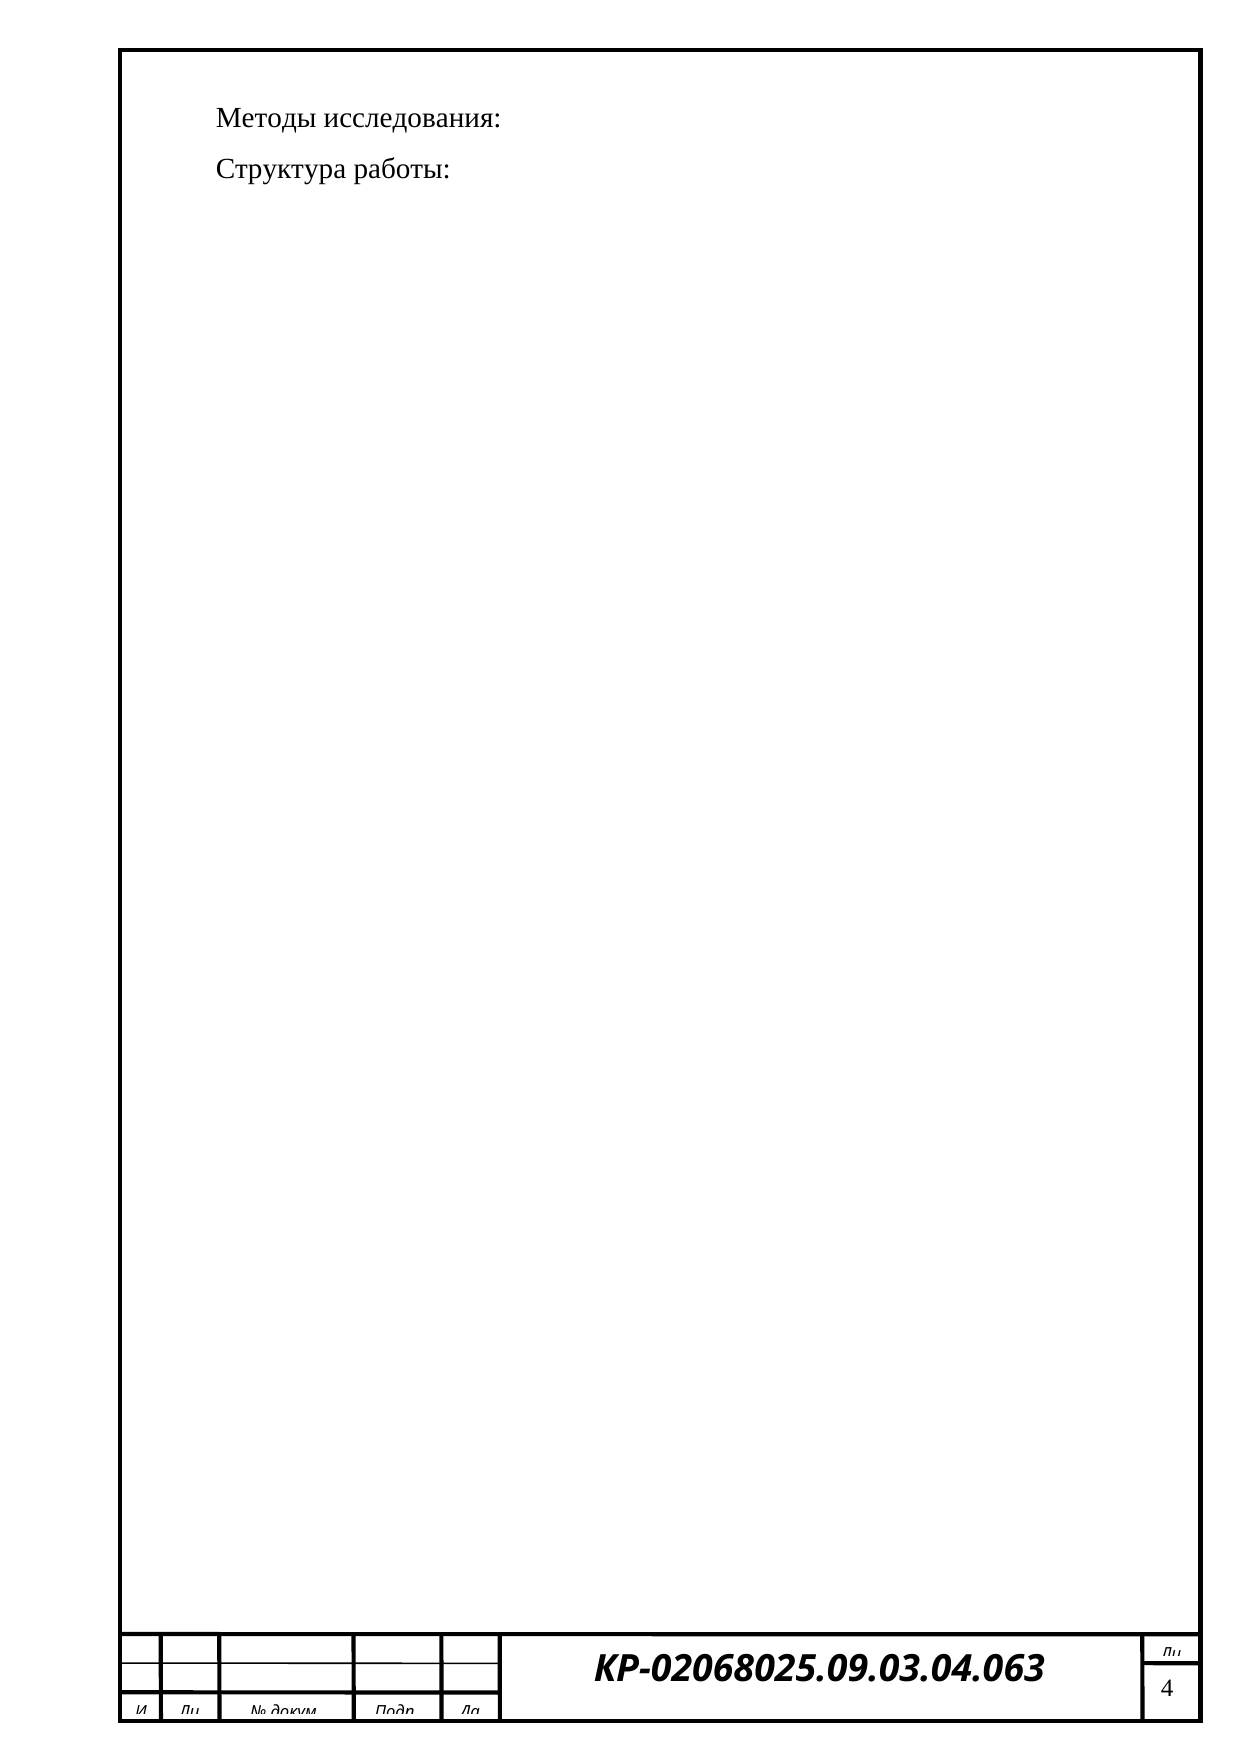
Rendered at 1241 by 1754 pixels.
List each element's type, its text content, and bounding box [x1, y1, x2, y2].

text Методы исследования: [142, 100, 1175, 134]
text Структура работы: [142, 151, 1175, 184]
